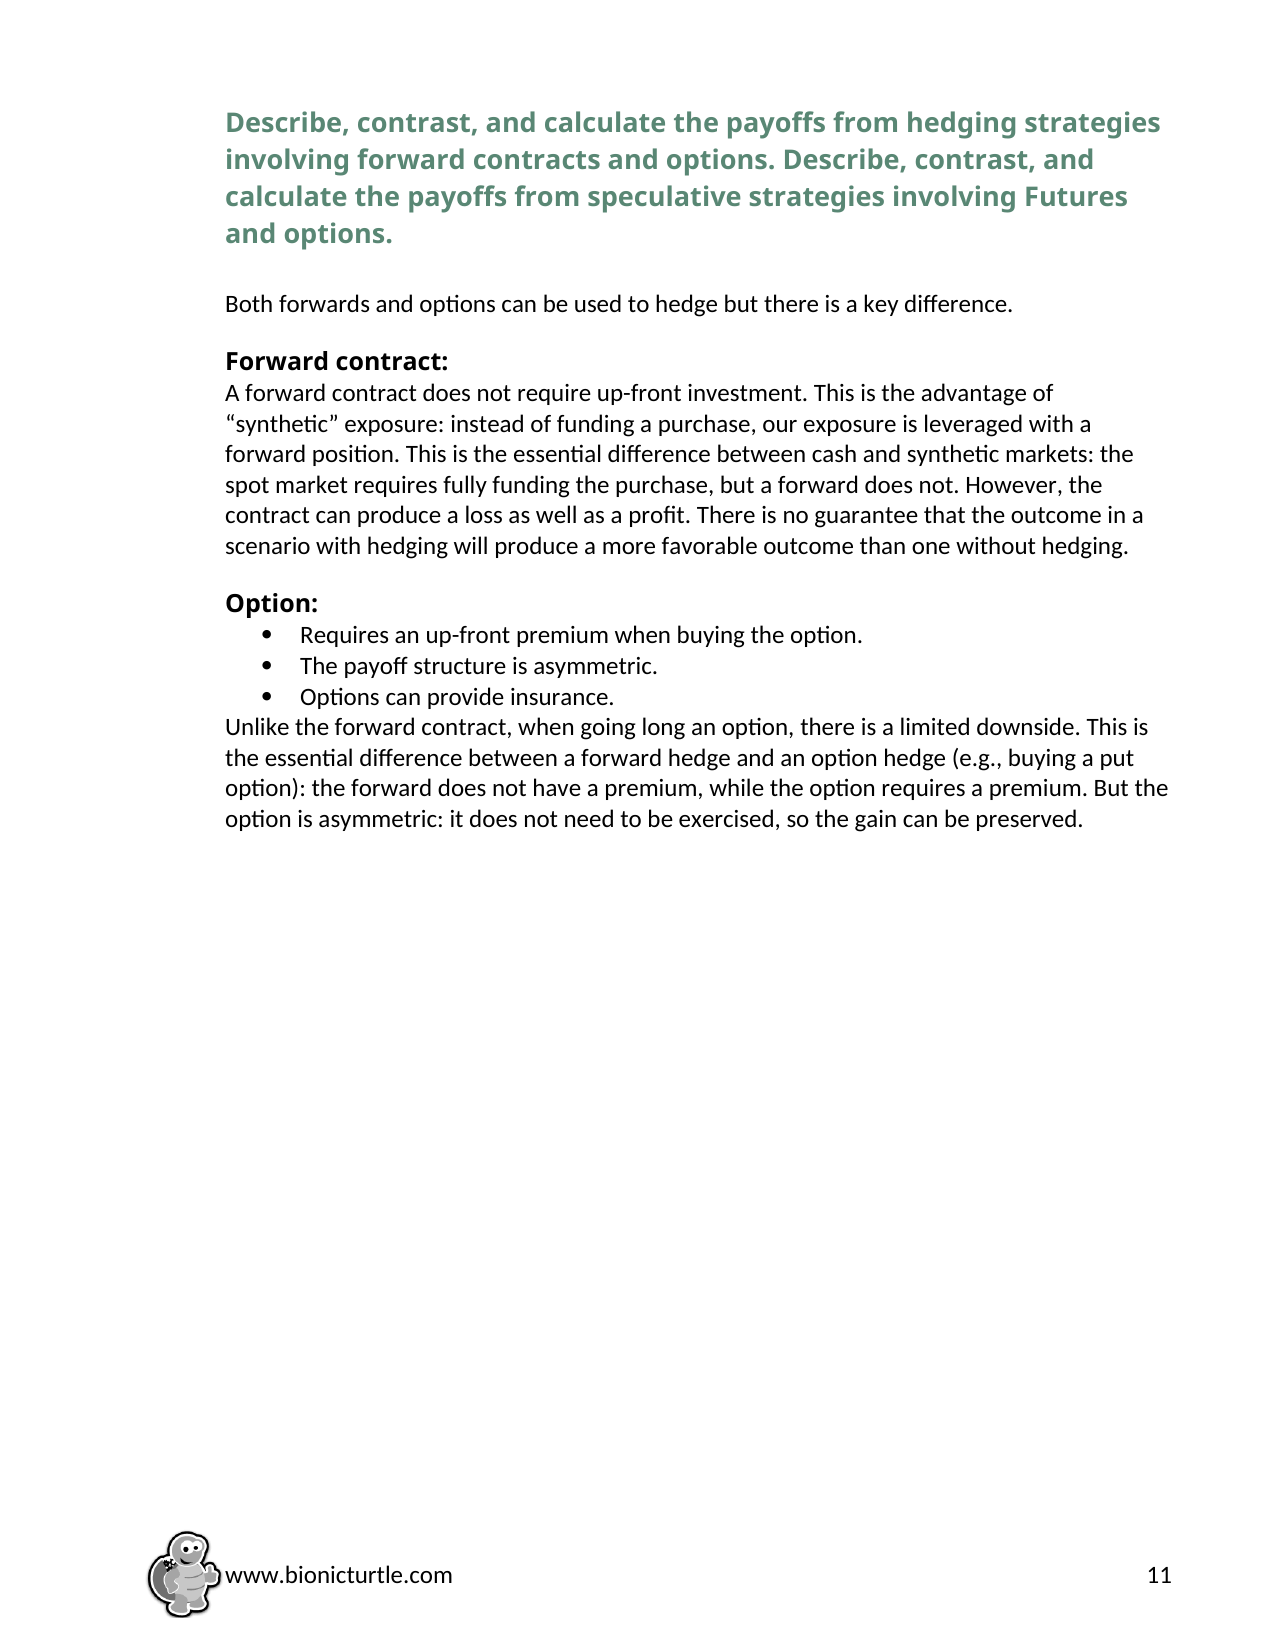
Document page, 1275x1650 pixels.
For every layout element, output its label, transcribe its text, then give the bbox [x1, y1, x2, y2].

subtitle Option: [225, 586, 1172, 620]
subtitle Describe, contrast, and calculate the payoffs from hedging strategies involving forward contracts and options. Describe, contrast, and calculate the payoffs from speculative strategies involving Futures and options. [225, 103, 1172, 288]
list Requires an up-front premium when buying the option. [262, 620, 1172, 650]
text Unlike the forward contract, when going long an option, there is a limited downside. This is the essential difference between a forward hedge and an option hedge (e.g., buying a put option): the forward does not have a premium, while the option requires a premium. But the option is asymmetric: it does not need to be exercised, so the gain can be preserved. [225, 711, 1172, 833]
text Both forwards and options can be used to hedge but there is a key difference. [225, 288, 1172, 318]
subtitle Forward contract: [225, 343, 1172, 377]
list Options can provide insurance. [262, 681, 1172, 711]
text A forward contract does not require up-front investment. This is the advantage of “synthetic” exposure: instead of funding a purchase, our exposure is leveraged with a forward position. This is the essential difference between cash and synthetic markets: the spot market requires fully funding the purchase, but a forward does not. However, the contract can produce a loss as well as a profit. There is no guarantee that the outcome in a scenario with hedging will produce a more favorable outcome than one without hedging. [225, 377, 1172, 561]
list The payoff structure is asymmetric. [262, 650, 1172, 681]
